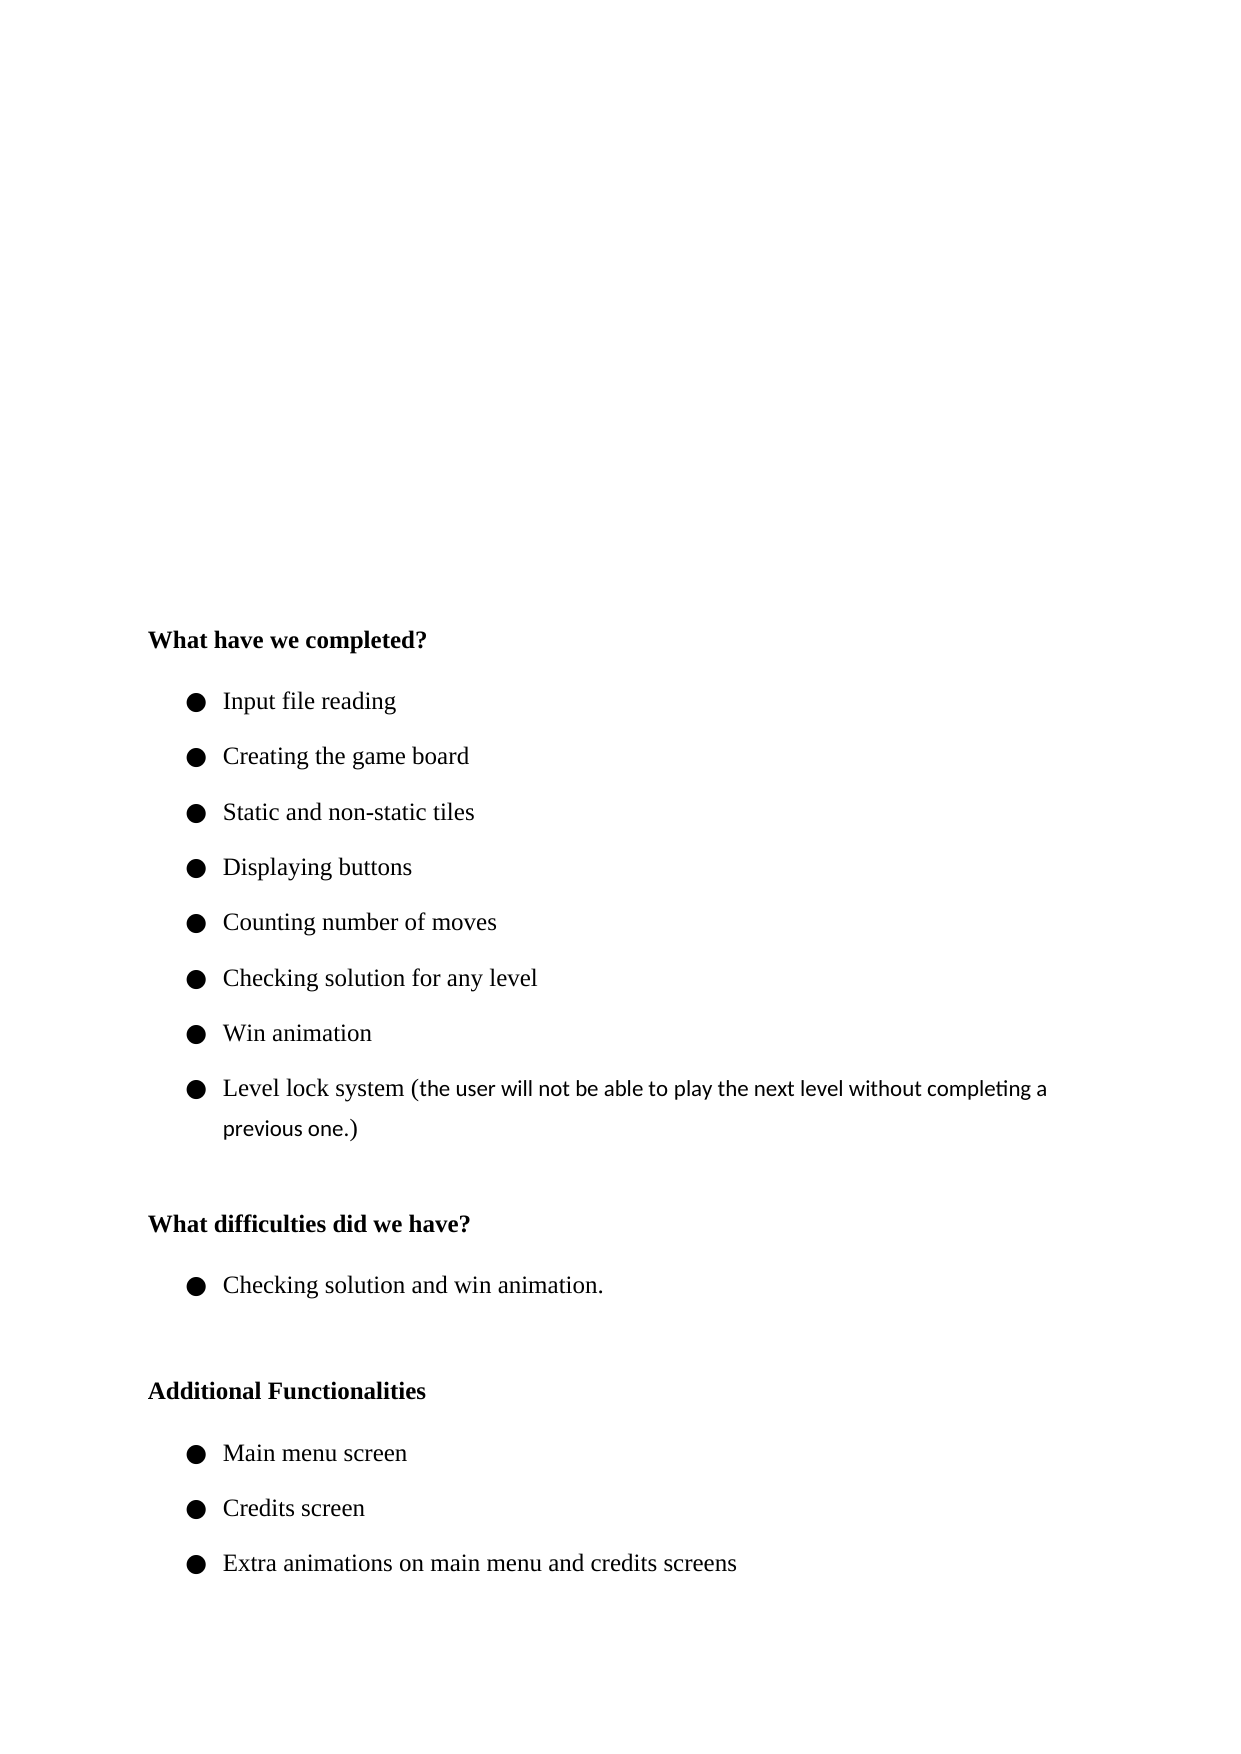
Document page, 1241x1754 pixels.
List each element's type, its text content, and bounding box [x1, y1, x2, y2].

text What have we completed? [148, 625, 1093, 653]
list Static and non-static tiles [185, 783, 1093, 834]
list Win animation [185, 1004, 1093, 1056]
list Checking solution and win animation. [185, 1257, 1093, 1308]
text Additional Functionalities [148, 1376, 1093, 1405]
list Main menu screen [185, 1424, 1093, 1475]
list Credits screen [185, 1479, 1093, 1531]
list Checking solution for any level [185, 949, 1093, 1000]
list Displaying buttons [185, 838, 1093, 889]
list Level lock system (the user will not be able to play the next level without completing a previous one.) [185, 1059, 1093, 1142]
list Extra animations on main menu and credits screens [185, 1534, 1093, 1586]
list Input file reading [185, 672, 1093, 724]
text What difficulties did we have? [148, 1209, 1093, 1238]
list Counting number of moves [185, 894, 1093, 945]
list Creating the game board [185, 728, 1093, 779]
